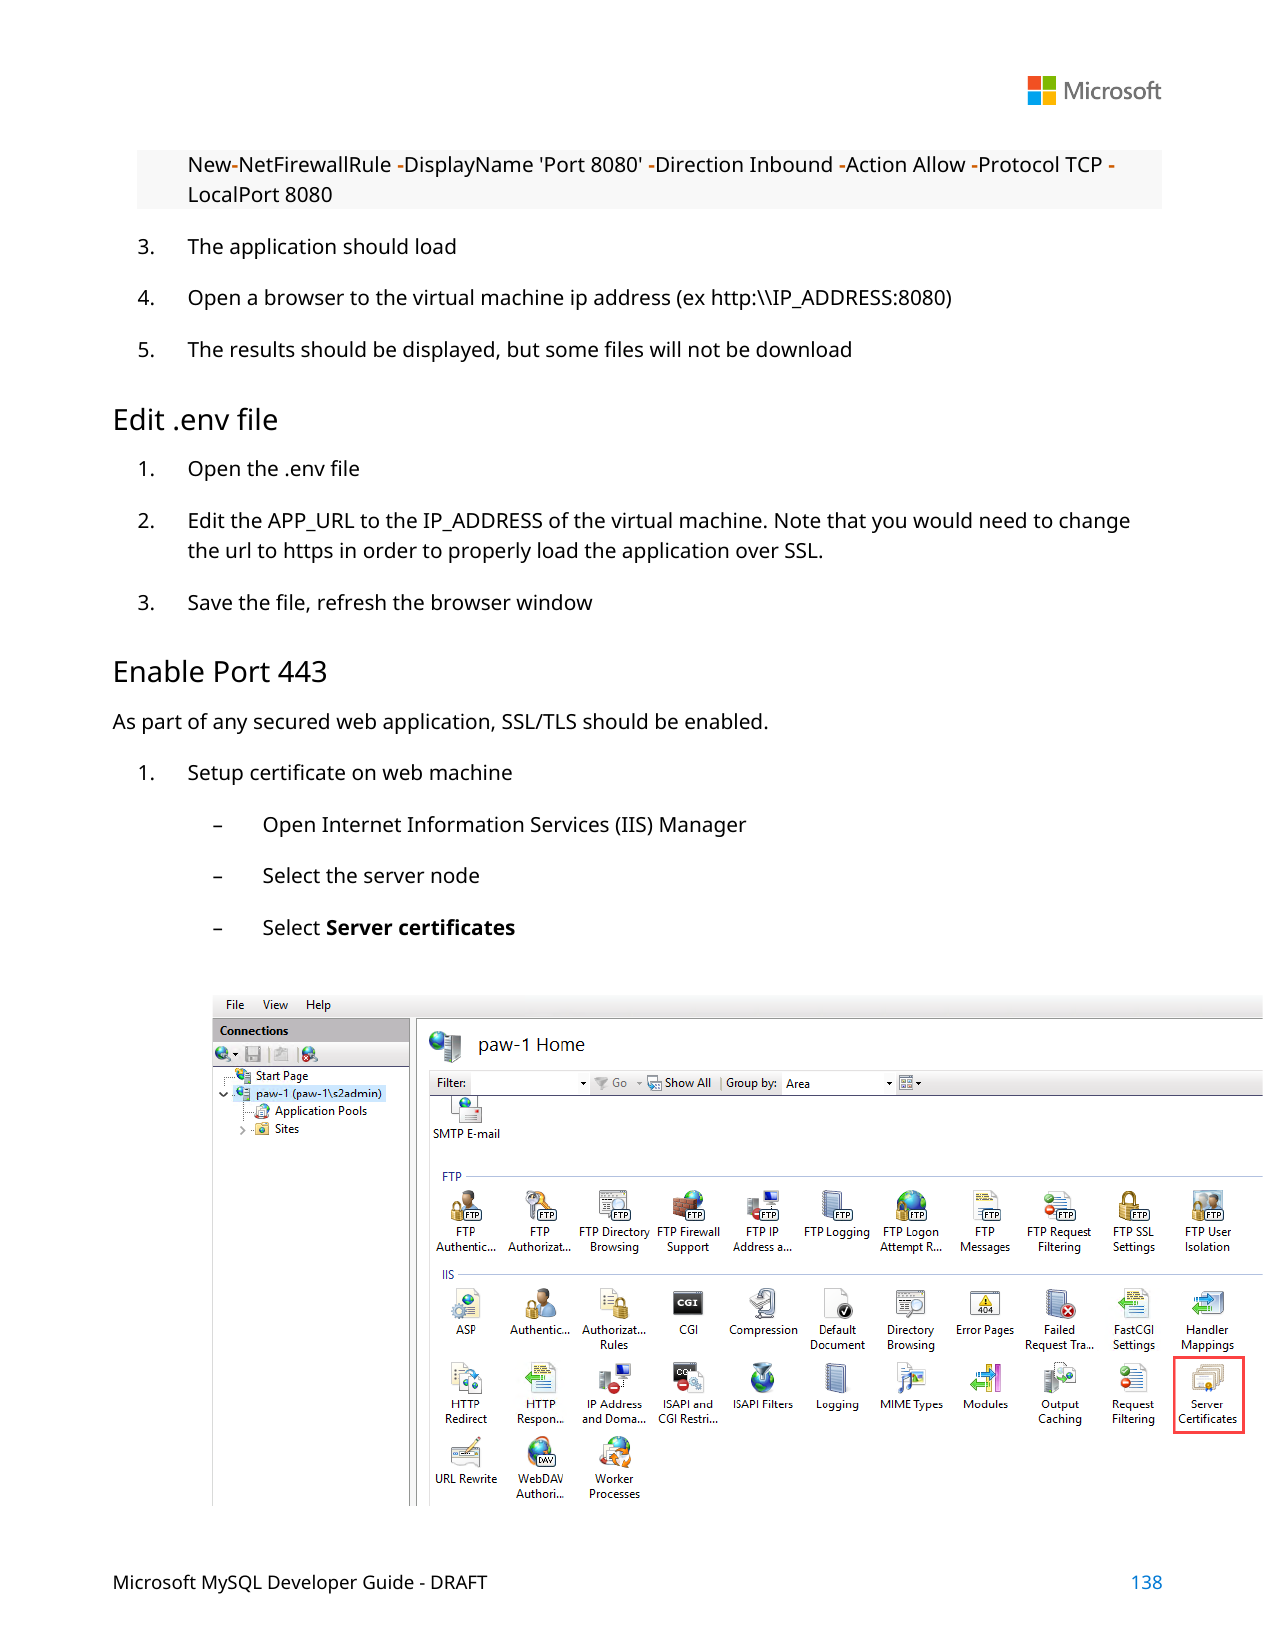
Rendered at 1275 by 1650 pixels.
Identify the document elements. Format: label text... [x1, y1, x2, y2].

list The results should be displayed, but some files will not be download [137, 335, 1162, 363]
picture [1026, 75, 1163, 107]
subtitle Enable Port 443 [112, 652, 1162, 691]
list Select the server node [212, 861, 1162, 890]
list The application should load [137, 232, 1162, 261]
picture [212, 995, 1263, 1506]
list Select Server certificates [212, 913, 1162, 941]
text As part of any secured web application, SSL/TLS should be enabled. [112, 707, 1162, 736]
list New-NetFirewallRule -DisplayName 'Port 8080' -Direction Inbound -Action Allow -Protocol TCP -LocalPort 8080 [137, 150, 1162, 209]
list Save the file, refresh the browser window [137, 588, 1162, 616]
list Setup certificate on web machine [137, 758, 1162, 787]
subtitle Edit .env file [112, 399, 1162, 439]
list Open Internet Information Services (IIS) Manager [212, 810, 1162, 838]
list Edit the APP_URL to the IP_ADDRESS of the virtual machine. Note that you would need to change the url to https in order to properly load the application over SSL. [137, 506, 1162, 565]
list Open the .env file [137, 454, 1162, 483]
list Open a browser to the virtual machine ip address (ex http:\\IP_ADDRESS:8080) [137, 283, 1162, 312]
